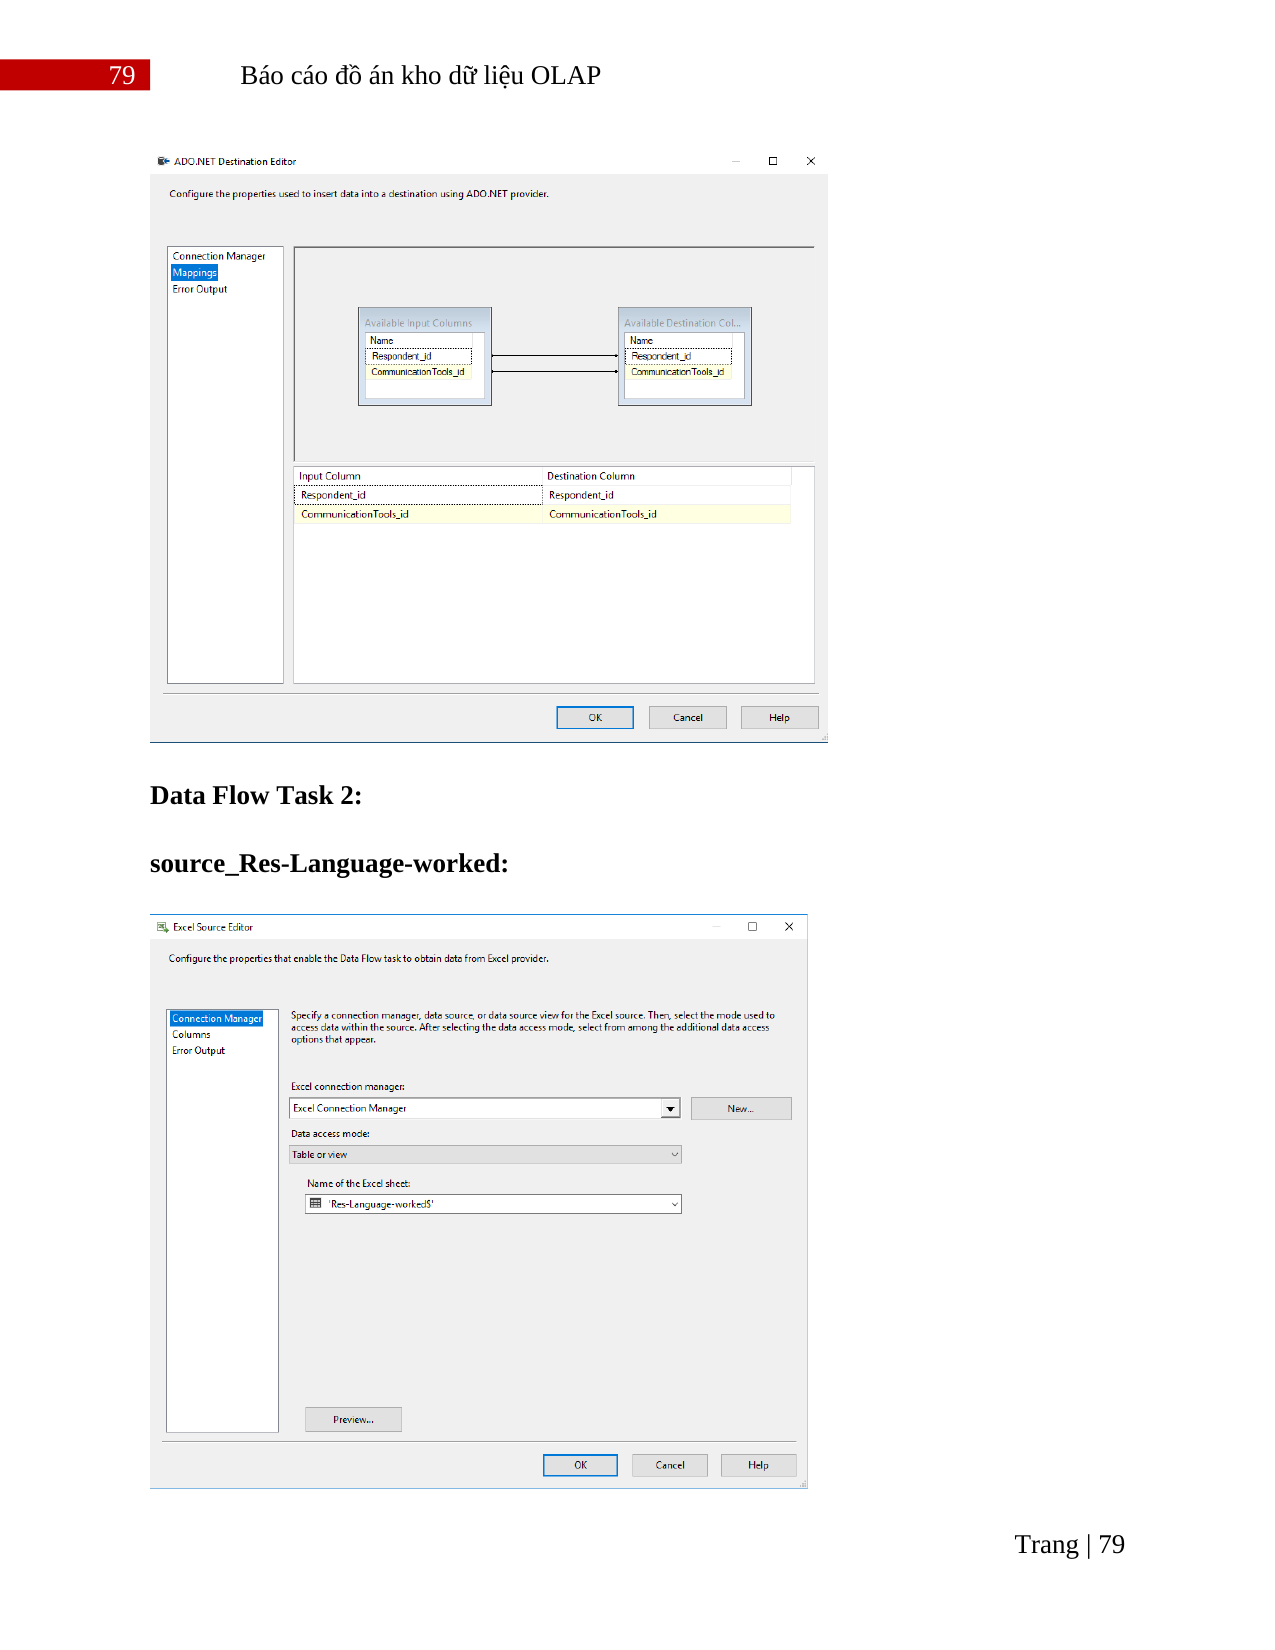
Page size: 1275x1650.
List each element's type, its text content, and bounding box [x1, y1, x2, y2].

picture [150, 914, 808, 1489]
text source_Res-Language-worked: [150, 847, 1125, 878]
text Data Flow Task 2: [150, 779, 1125, 811]
picture [150, 150, 828, 743]
